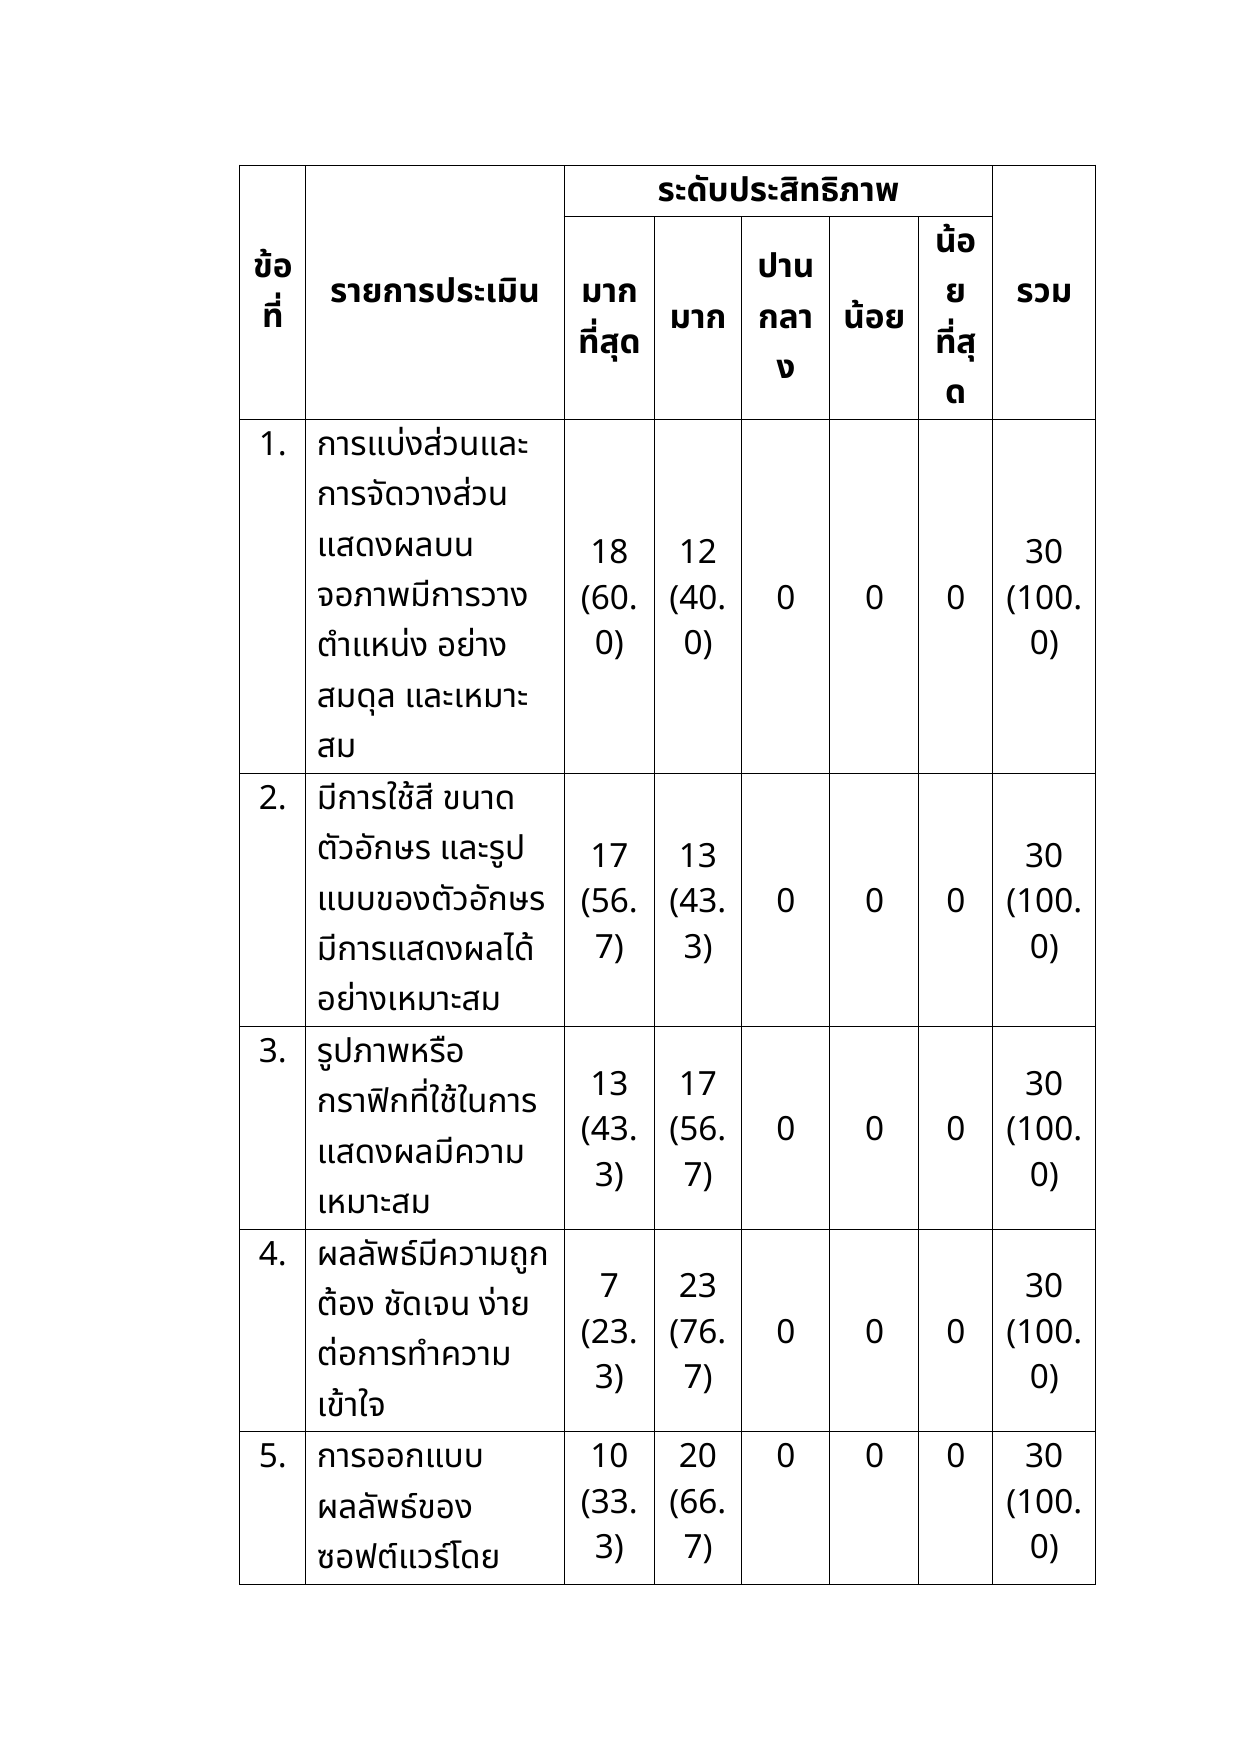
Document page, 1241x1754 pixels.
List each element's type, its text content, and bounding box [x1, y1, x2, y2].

table_cell 30 (100.0) [993, 774, 1095, 1026]
table_cell 30 (100.0) [993, 1432, 1095, 1583]
table_cell ผลลัพธ์มีความถูกต้อง ชัดเจน ง่ายต่อการทำความเข้าใจ [306, 1230, 564, 1431]
table_cell 2. [240, 774, 305, 1026]
table_cell 5. [240, 1432, 305, 1583]
table_header ข้อที่ [240, 166, 305, 419]
table_cell 0 [742, 774, 829, 1026]
table_cell 10 (33.3) [565, 1432, 654, 1583]
table_header รวม [993, 166, 1095, 419]
table_cell 13 (43.3) [565, 1027, 654, 1228]
table_cell 18 (60.0) [565, 420, 654, 773]
table_cell มากที่สุด [565, 217, 654, 419]
table_cell 1. [240, 420, 305, 773]
table_cell 20 (66.7) [655, 1432, 741, 1583]
table_cell 0 [742, 1230, 829, 1431]
table_cell 23 (76.7) [655, 1230, 741, 1431]
table_header ระดับประสิทธิภาพ [565, 166, 992, 216]
table_cell 0 [830, 1432, 918, 1583]
table_cell 4. [240, 1230, 305, 1431]
table_cell 0 [919, 1432, 992, 1583]
table_cell 7 (23.3) [565, 1230, 654, 1431]
table_cell 0 [919, 1027, 992, 1228]
table_cell 0 [830, 1230, 918, 1431]
table_cell 0 [742, 1027, 829, 1228]
table_cell 0 [919, 420, 992, 773]
table_cell รูปภาพหรือกราฟิกที่ใช้ในการแสดงผลมีความเหมาะสม [306, 1027, 564, 1228]
table_cell 17 (56.7) [565, 774, 654, 1026]
table_cell 30 (100.0) [993, 1027, 1095, 1228]
table_cell น้อย [830, 217, 918, 419]
table_cell ปานกลาง [742, 217, 829, 419]
table_cell 30 (100.0) [993, 1230, 1095, 1431]
table_cell 0 [919, 774, 992, 1026]
table_cell มีการใช้สี ขนาดตัวอักษร และรูปแบบของตัวอักษร มีการแสดงผลได้อย่างเหมาะสม [306, 774, 564, 1026]
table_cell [306, 1432, 564, 1583]
table_cell 13 (43.3) [655, 774, 741, 1026]
table_cell น้อยที่สุด [919, 217, 992, 419]
table_cell 0 [830, 420, 918, 773]
table_cell 0 [919, 1230, 992, 1431]
table_cell 0 [830, 774, 918, 1026]
table_header รายการประเมิน [306, 166, 564, 419]
table_cell 17 (56.7) [655, 1027, 741, 1228]
table_cell 12 (40.0) [655, 420, 741, 773]
table_cell มาก [655, 217, 741, 419]
table_cell 0 [830, 1027, 918, 1228]
table_cell 0 [742, 1432, 829, 1583]
table_cell การแบ่งส่วนและการจัดวางส่วนแสดงผลบนจอภาพมีการวางตำแหน่ง อย่างสมดุล และเหมาะสม [306, 420, 564, 773]
table_cell 0 [742, 420, 829, 773]
table_cell 30 (100.0) [993, 420, 1095, 773]
table_cell 3. [240, 1027, 305, 1228]
